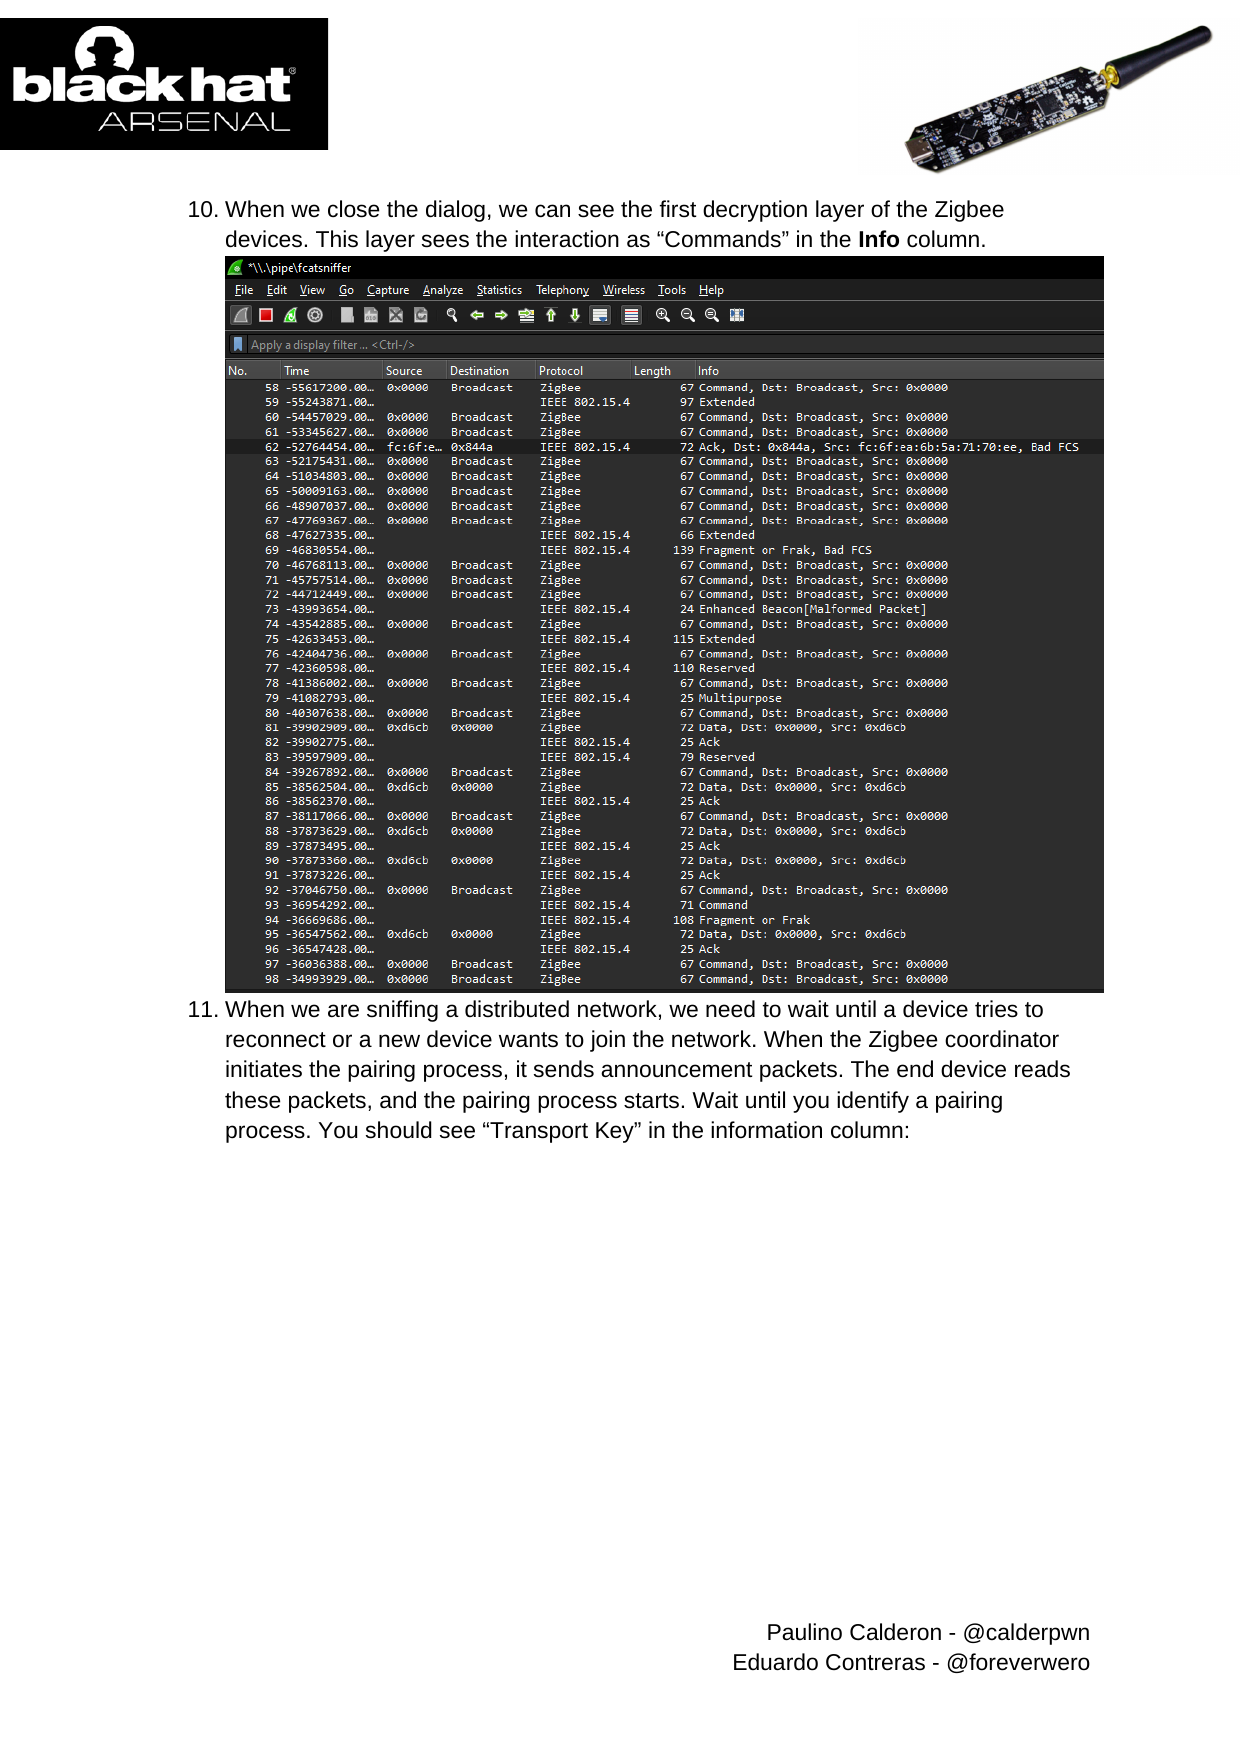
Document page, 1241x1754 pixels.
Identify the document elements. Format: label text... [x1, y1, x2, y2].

list When we are sniffing a distributed network, we need to wait until a device tries to reconnect or a new device wants to join the network. When the Zigbee coordinator initiates the pairing process, it sends announcement packets. The end device reads these packets, and the pairing process starts. Wait until you identify a pairing process. You should see “Transport Key” in the information column: [187, 996, 1090, 1143]
list When we close the dialog, we can see the first decryption layer of the Zigbee devices. This layer sees the interaction as “Commands” in the Info column. [187, 196, 1090, 252]
picture [0, 18, 329, 150]
picture [857, 18, 1241, 175]
picture [225, 256, 1104, 993]
